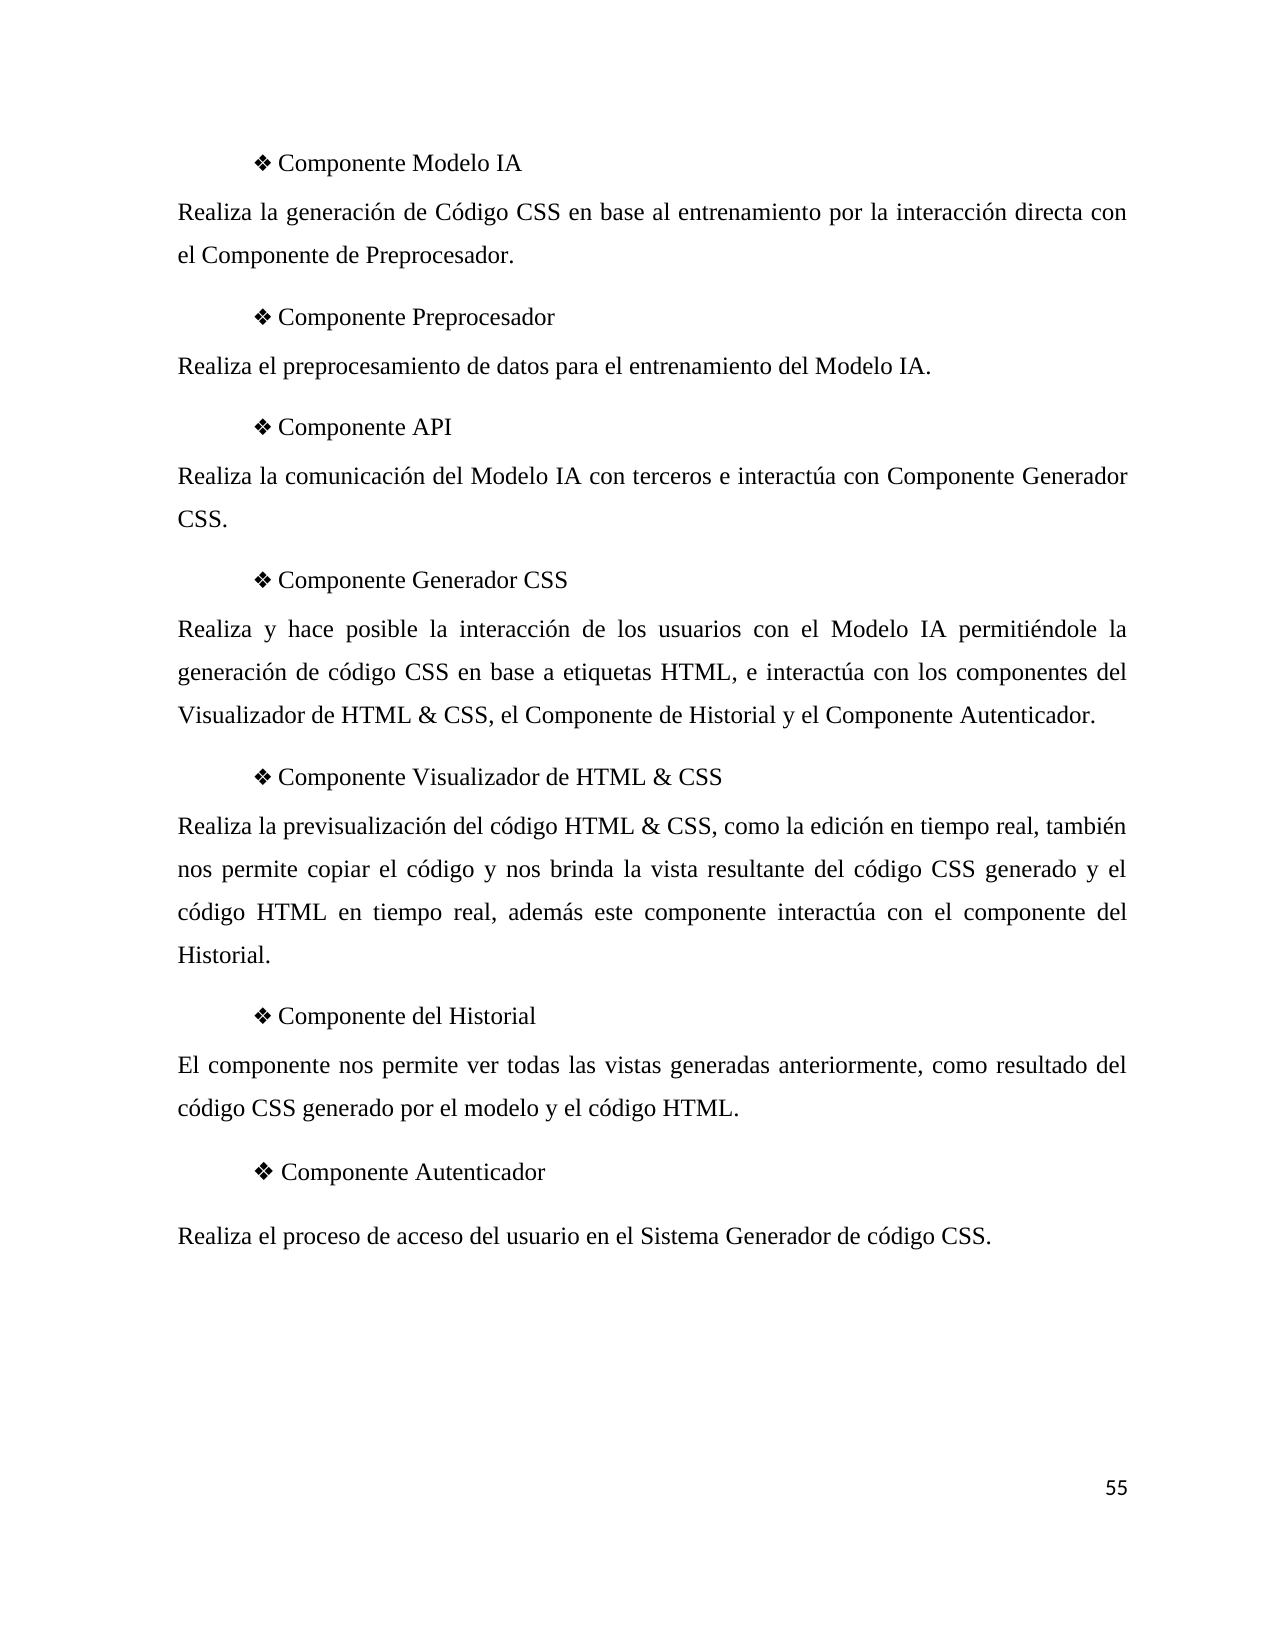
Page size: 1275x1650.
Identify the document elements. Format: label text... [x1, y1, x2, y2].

text ❖ Componente Visualizador de HTML & CSS [177, 760, 1128, 792]
text Realiza la previsualización del código HTML & CSS, como la edición en tiempo real, también nos permite copiar el código y nos brinda la vista resultante del código CSS generado y el código HTML en tiempo real, además este componente interactúa con el componente del Historial. [177, 811, 1128, 969]
text ❖ Componente del Historial [177, 1000, 1128, 1031]
text ❖ Componente Modelo IA [177, 147, 1128, 178]
text ❖ Componente Preprocesador [177, 300, 1128, 332]
text Realiza el preprocesamiento de datos para el entrenamiento del Modelo IA. [177, 351, 1128, 379]
text ❖ Componente Autenticador [177, 1153, 1128, 1187]
text Realiza y hace posible la interacción de los usuarios con el Modelo IA permitiéndole la generación de código CSS en base a etiquetas HTML, e interactúa con los componentes del Visualizador de HTML & CSS, el Componente de Historial y el Componente Autenticador. [177, 614, 1128, 729]
text El componente nos permite ver todas las vistas generadas anteriormente, como resultado del código CSS generado por el modelo y el código HTML. [177, 1050, 1128, 1122]
text ❖ Componente API [177, 411, 1128, 442]
text Realiza el proceso de acceso del usuario en el Sistema Generador de código CSS. [177, 1221, 1128, 1250]
text Realiza la generación de Código CSS en base al entrenamiento por la interacción directa con el Componente de Preprocesador. [177, 197, 1128, 269]
text ❖ Componente Generador CSS [177, 564, 1128, 595]
text Realiza la comunicación del Modelo IA con terceros e interactúa con Componente Generador CSS. [177, 461, 1128, 533]
